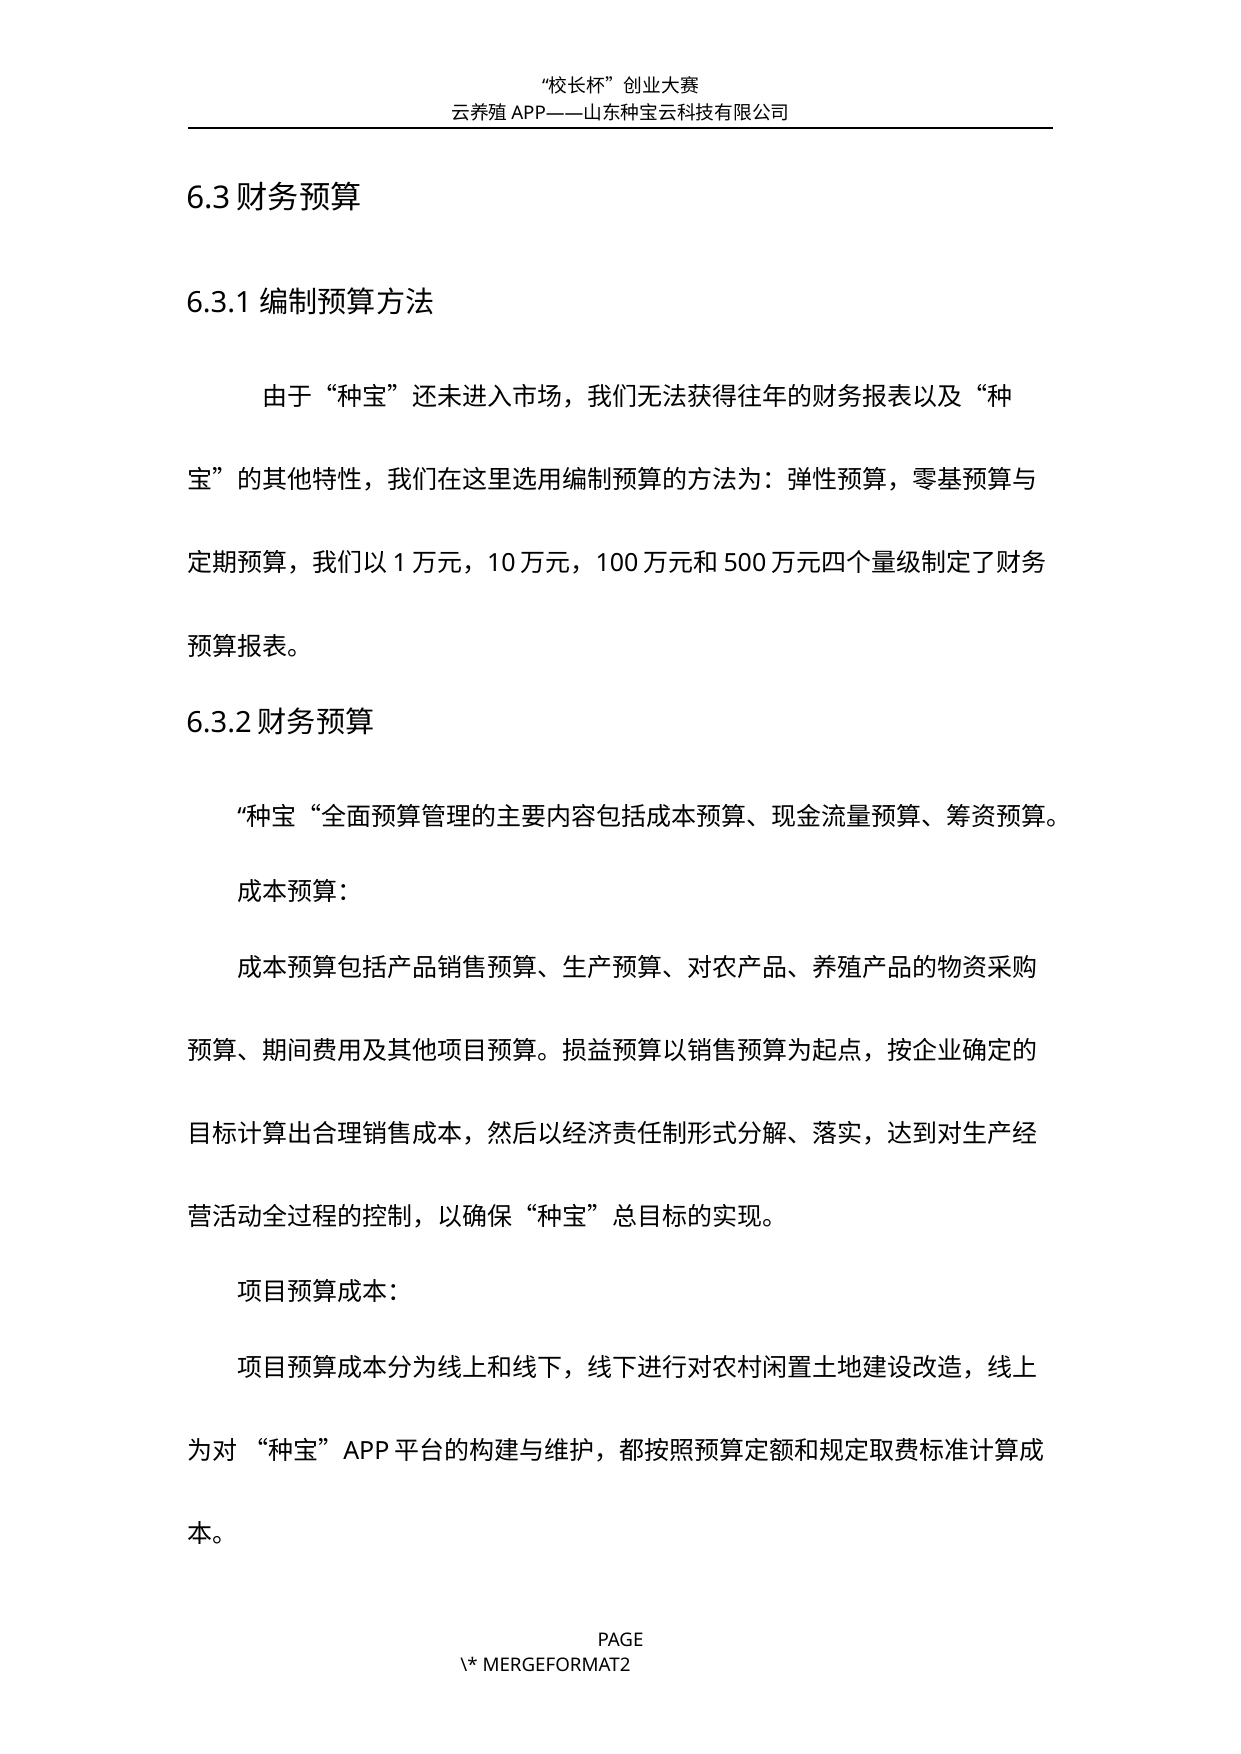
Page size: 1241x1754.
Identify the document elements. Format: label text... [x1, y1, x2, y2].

text 成本预算包括产品销售预算、生产预算、对农产品、养殖产品的物资采购预算、期间费用及其他项目预算。损益预算以销售预算为起点，按企业确定的目标计算出合理销售成本，然后以经济责任制形式分解、落实，达到对生产经营活动全过程的控制，以确保“种宝”总目标的实现。 [187, 933, 1053, 1247]
text 项目预算成本分为线上和线下，线下进行对农村闲置土地建设改造，线上为对 “种宝”APP平台的构建与维护，都按照预算定额和规定取费标准计算成本。 [187, 1333, 1053, 1564]
text 6.3.2财务预算 [186, 687, 1053, 752]
text “种宝“全面预算管理的主要内容包括成本预算、现金流量预算、筹资预算。 [187, 782, 1053, 847]
text 6.3.1 编制预算方法 [186, 267, 1053, 332]
text 由于“种宝”还未进入市场，我们无法获得往年的财务报表以及“种宝”的其他特性，我们在这里选用编制预算的方法为：弹性预算，零基预算与定期预算，我们以1万元，10万元，100万元和500万元四个量级制定了财务预算报表。 [187, 362, 1053, 677]
text 6.3财务预算 [186, 162, 1053, 227]
text 成本预算： [187, 857, 1053, 922]
text 项目预算成本： [187, 1257, 1053, 1322]
